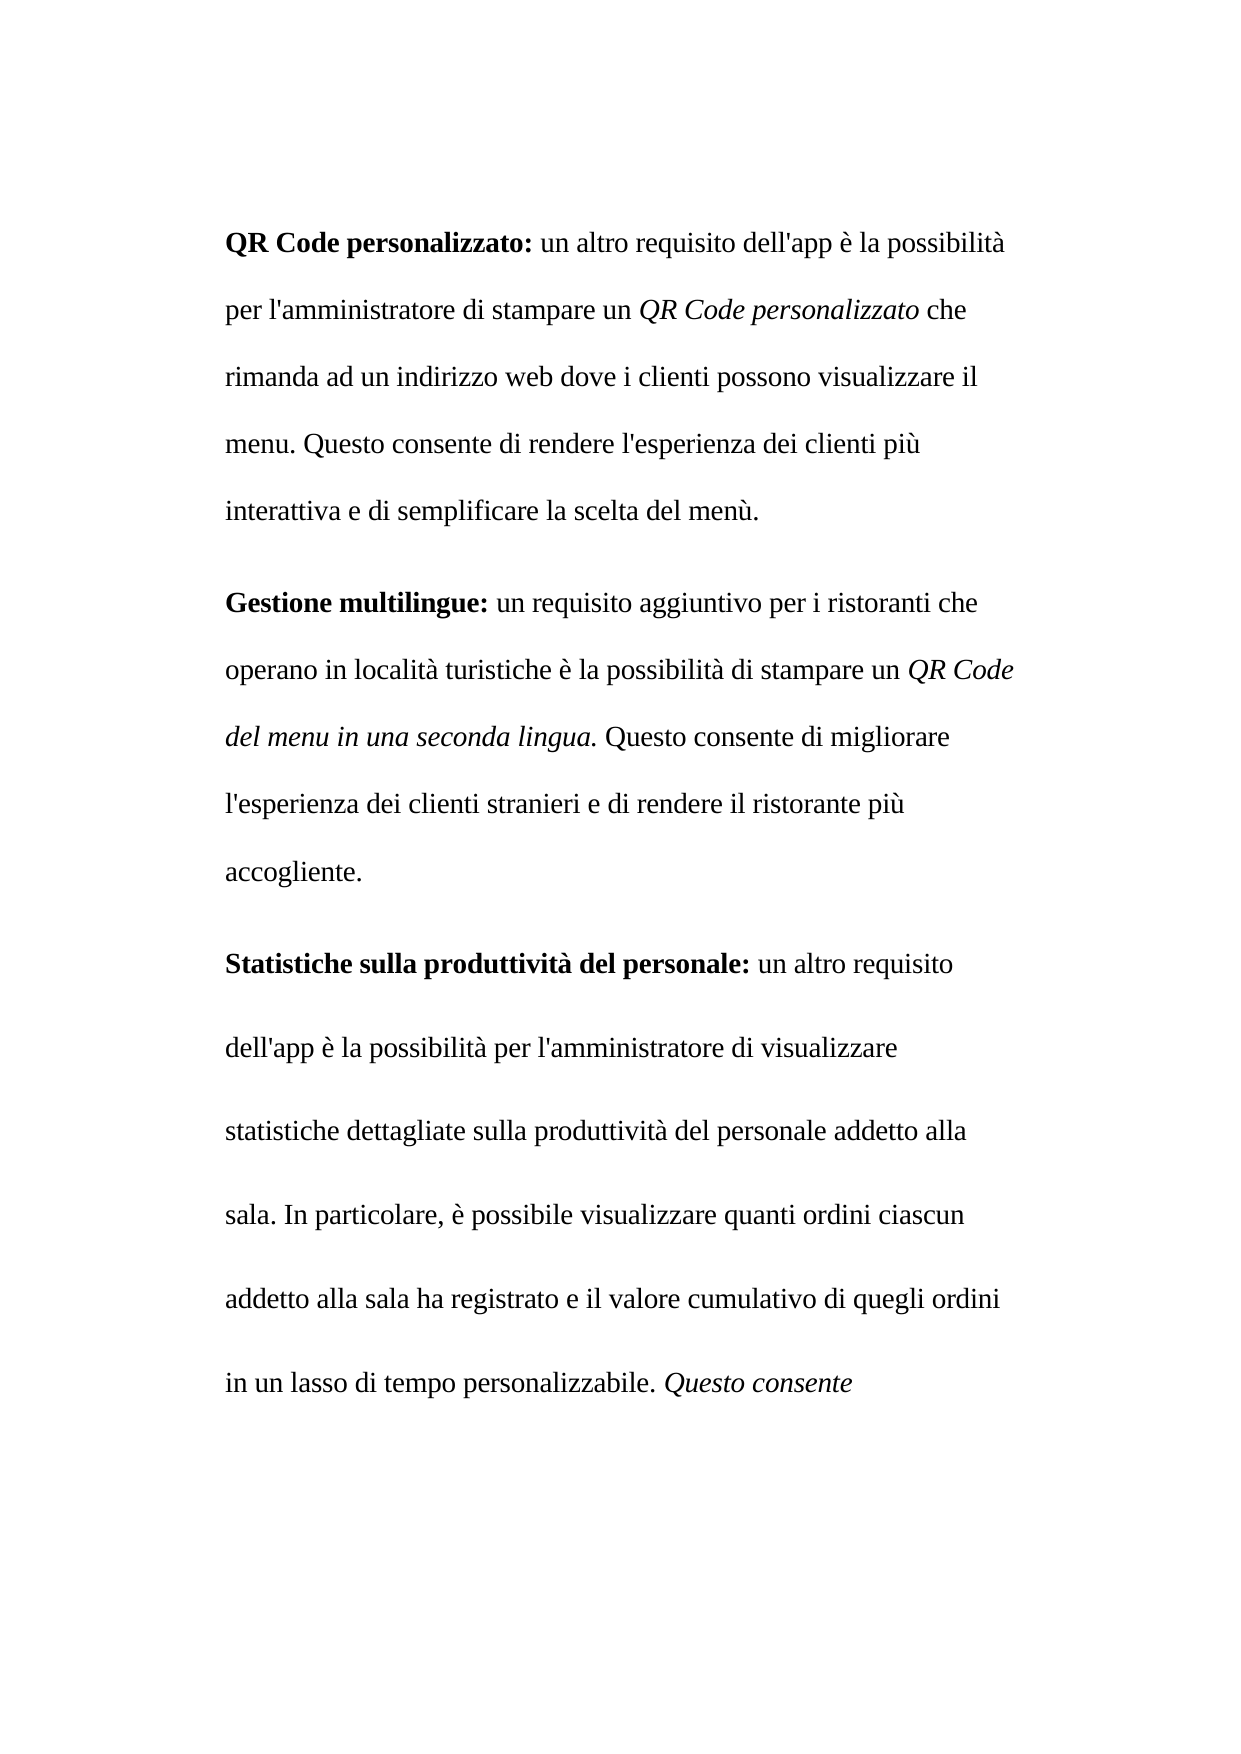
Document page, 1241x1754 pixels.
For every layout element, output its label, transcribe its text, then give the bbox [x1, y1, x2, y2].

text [225, 946, 1015, 1399]
text QR Code personalizzato: un altro requisito dell'app è la possibilità per l'amministratore di stampare un QR Code personalizzato che rimanda ad un indirizzo web dove i clienti possono visualizzare il menu. Questo consente di rendere l'esperienza dei clienti più interattiva e di semplificare la scelta del menù. [225, 225, 1015, 527]
text Gestione multilingue: un requisito aggiuntivo per i ristoranti che operano in località turistiche è la possibilità di stampare un QR Code del menu in una seconda lingua. Questo consente di migliorare l'esperienza dei clienti stranieri e di rendere il ristorante più accogliente. [225, 585, 1015, 887]
